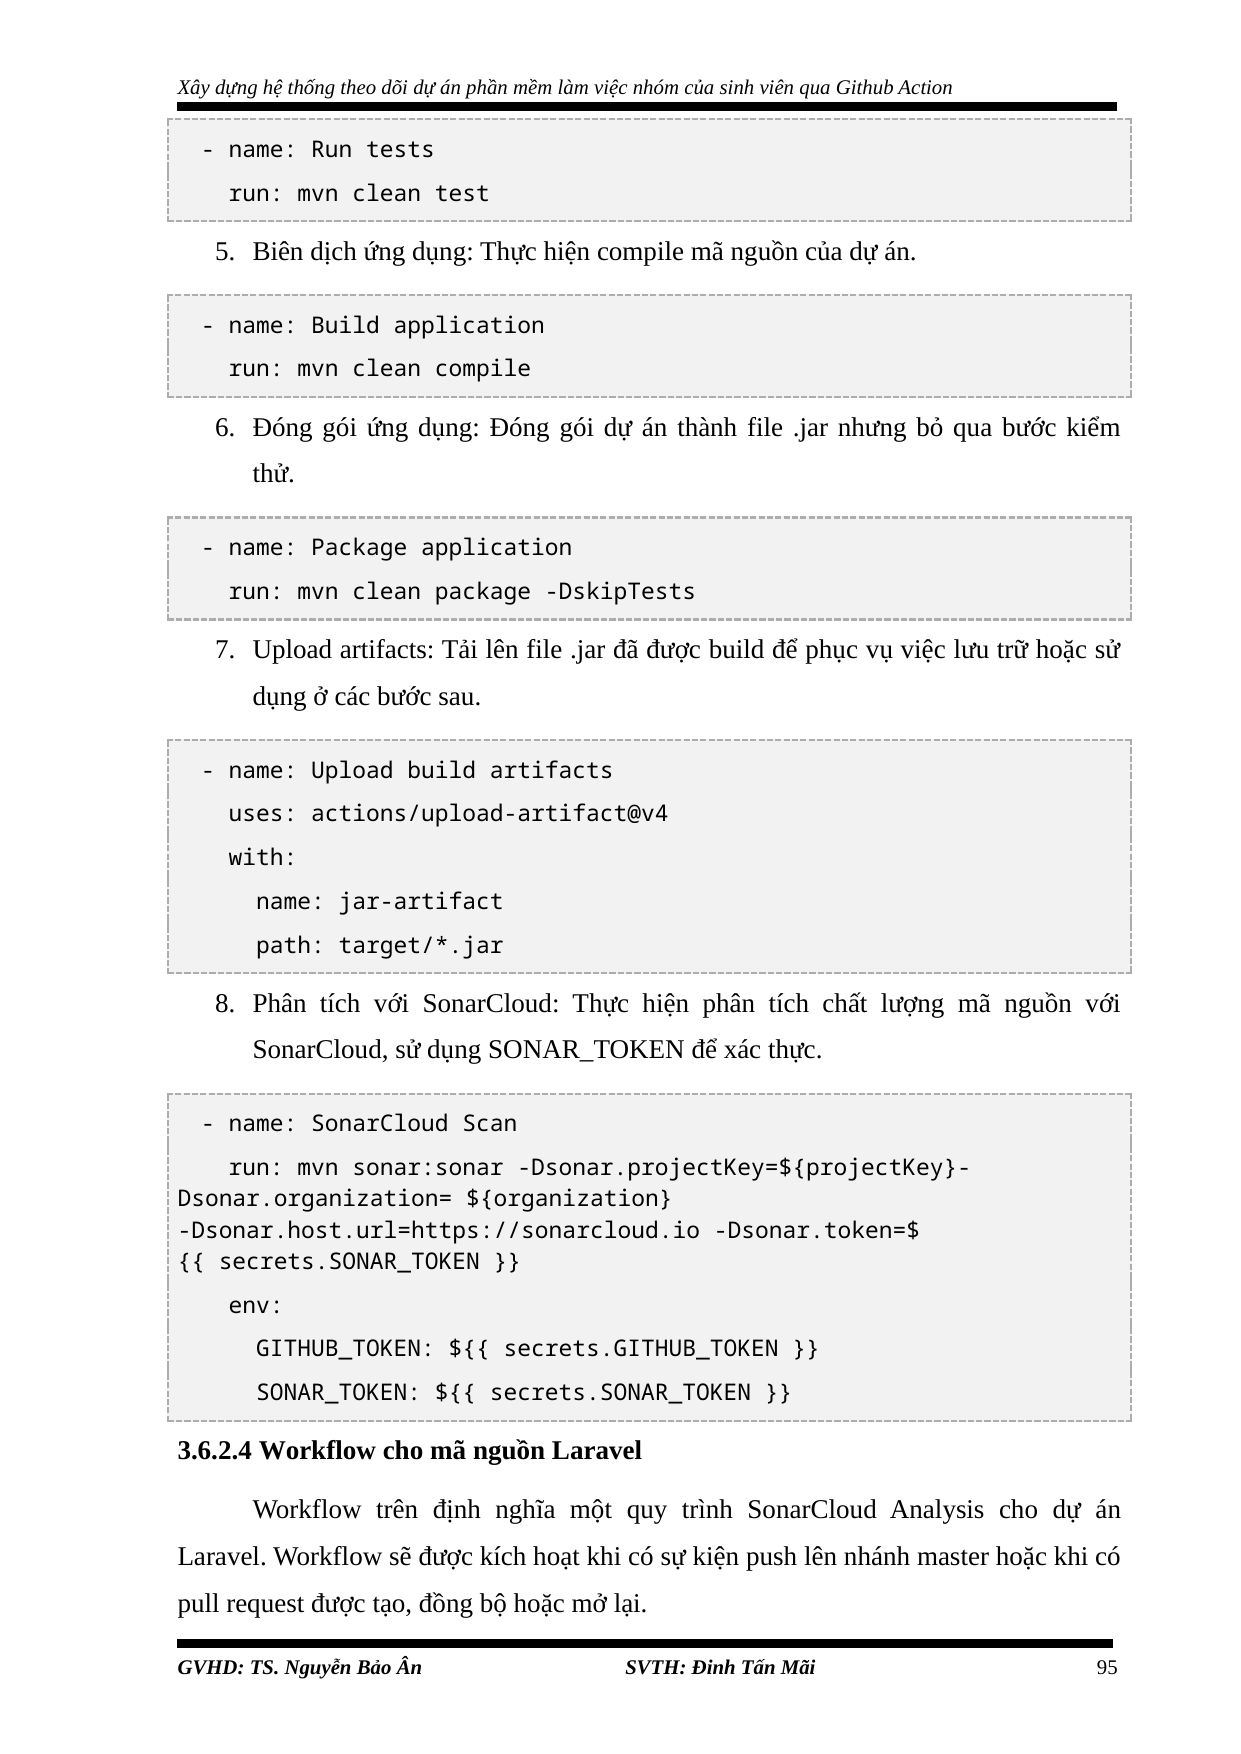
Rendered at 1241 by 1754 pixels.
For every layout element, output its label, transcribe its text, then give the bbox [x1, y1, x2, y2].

text run: mvn sonar:sonar -Dsonar.projectKey=${projectKey}-Dsonar.organization= ${organization} -Dsonar.host.url=https://sonarcloud.io -Dsonar.token=${{ secrets.SONAR_TOKEN }} [167, 1136, 1132, 1274]
text GITHUB_TOKEN: ${{ secrets.GITHUB_TOKEN }} [167, 1318, 1132, 1361]
text - name: Upload build artifacts [167, 739, 1132, 783]
list Đóng gói ứng dụng: Đóng gói dự án thành file .jar nhưng bỏ qua bước kiểm thử. [215, 411, 1122, 488]
list Biên dịch ứng dụng: Thực hiện compile mã nguồn của dự án. [215, 235, 1122, 266]
text with: [167, 826, 1132, 870]
text run: mvn clean package -DskipTests [167, 560, 1132, 621]
text run: mvn clean compile [167, 338, 1132, 398]
text SONAR_TOKEN: ${{ secrets.SONAR_TOKEN }} [167, 1361, 1132, 1422]
text uses: actions/upload-artifact@v4 [167, 783, 1132, 826]
text - name: Package application [167, 516, 1132, 560]
text - name: SonarCloud Scan [167, 1093, 1132, 1136]
text env: [167, 1274, 1132, 1318]
text path: target/*.jar [167, 914, 1132, 974]
text - name: Run tests [167, 118, 1132, 162]
subtitle Workflow cho mã nguồn Laravel [177, 1434, 1122, 1466]
text name: jar-artifact [167, 870, 1132, 914]
text run: mvn clean test [167, 162, 1132, 222]
list Phân tích với SonarCloud: Thực hiện phân tích chất lượng mã nguồn với SonarCloud, sử dụng SONAR_TOKEN để xác thực. [215, 987, 1122, 1065]
list Upload artifacts: Tải lên file .jar đã được build để phục vụ việc lưu trữ hoặc sử dụng ở các bước sau. [215, 633, 1122, 711]
text Workflow trên định nghĩa một quy trình SonarCloud Analysis cho dự án Laravel. Workflow sẽ được kích hoạt khi có sự kiện push lên nhánh master hoặc khi có pull request được tạo, đồng bộ hoặc mở lại. [177, 1493, 1122, 1618]
text - name: Build application [167, 294, 1132, 338]
